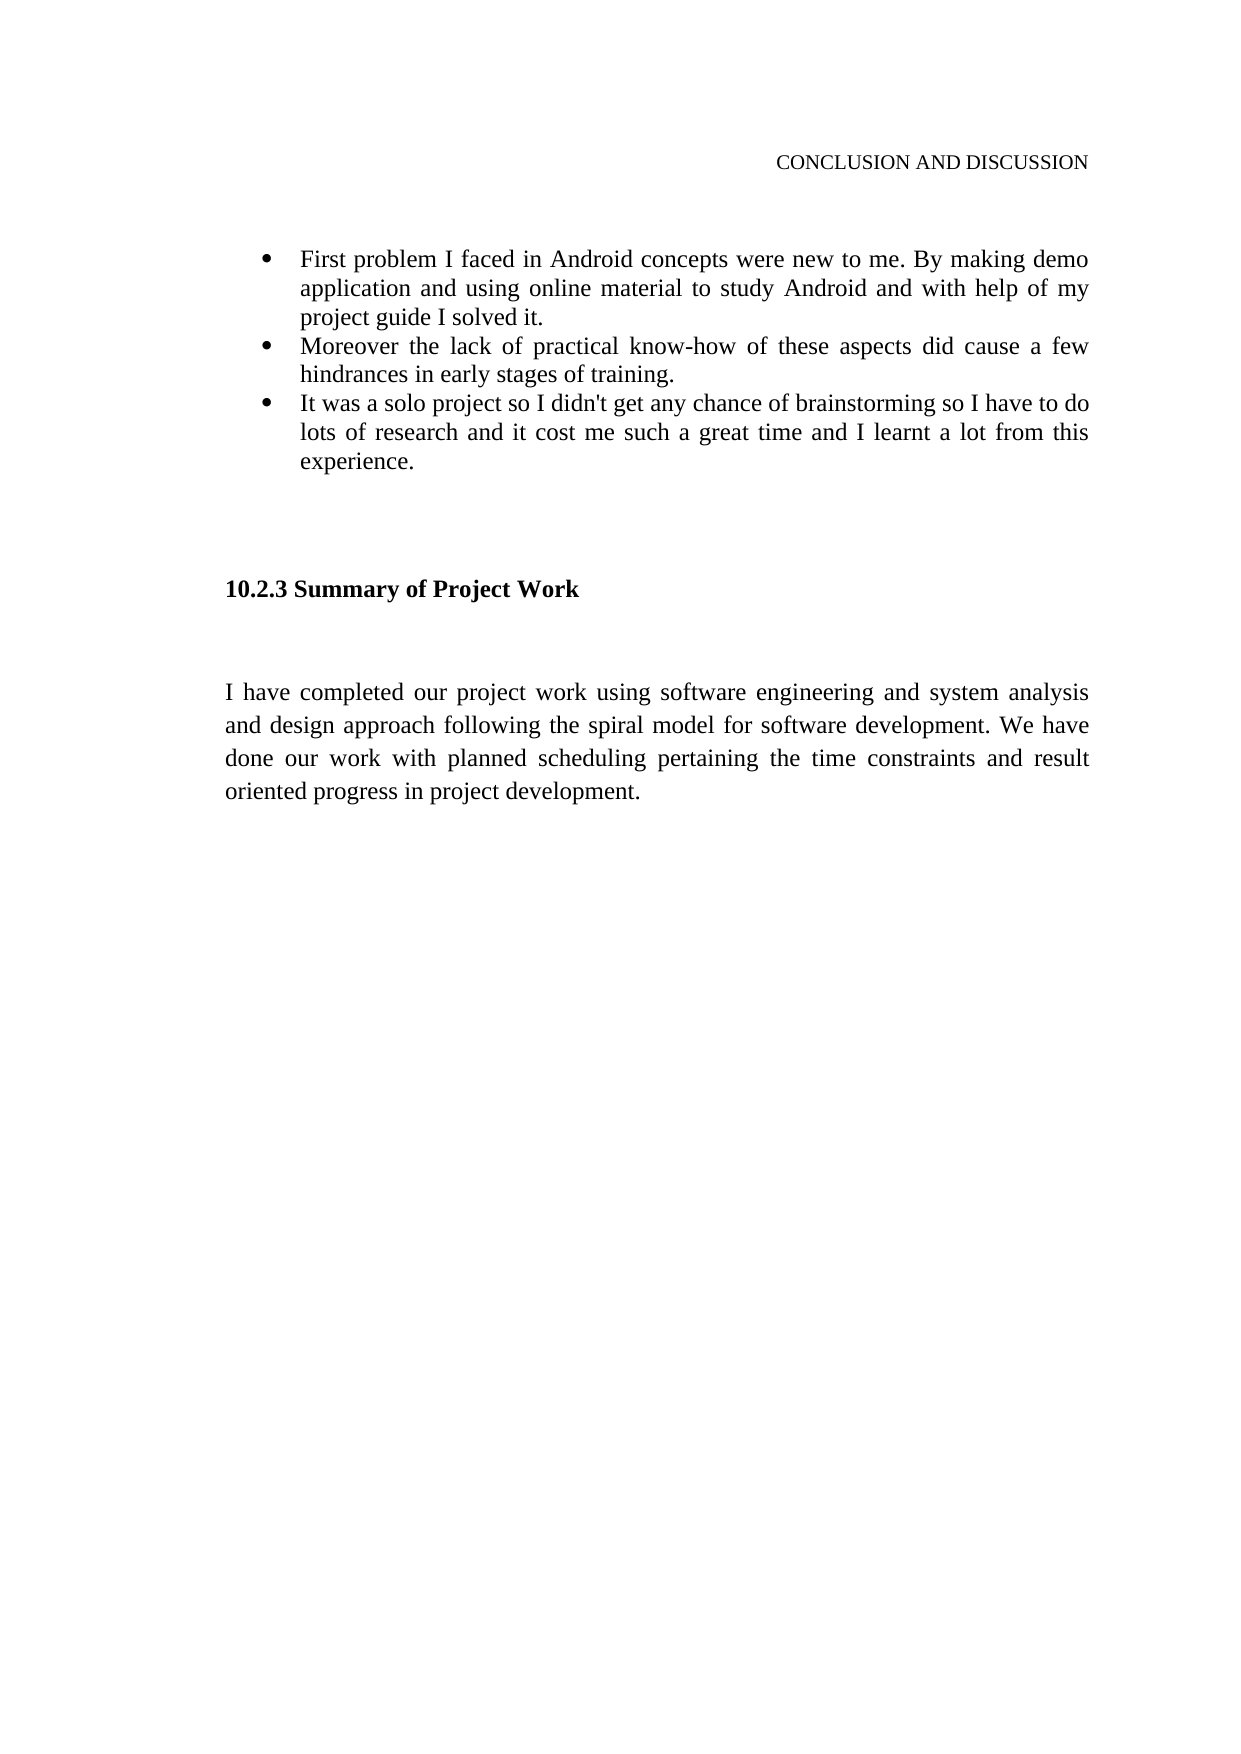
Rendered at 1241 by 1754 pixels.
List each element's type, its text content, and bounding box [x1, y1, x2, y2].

text I have completed our project work using software engineering and system analysis and design approach following the spiral model for software development. We have done our work with planned scheduling pertaining the time constraints and result oriented progress in project development. [225, 677, 1090, 805]
list Moreover the lack of practical know-how of these aspects did cause a few hindrances in early stages of training. [262, 331, 1090, 388]
text 10.2.3 Summary of Project Work [225, 574, 1090, 602]
text CONCLUSION AND DISCUSSION [675, 150, 1090, 174]
list It was a solo project so I didn't get any chance of brainstorming so I have to do lots of research and it cost me such a great time and I learnt a lot from this experience. [262, 388, 1090, 474]
list First problem I faced in Android concepts were new to me. By making demo application and using online material to study Android and with help of my project guide I solved it. [262, 244, 1090, 331]
